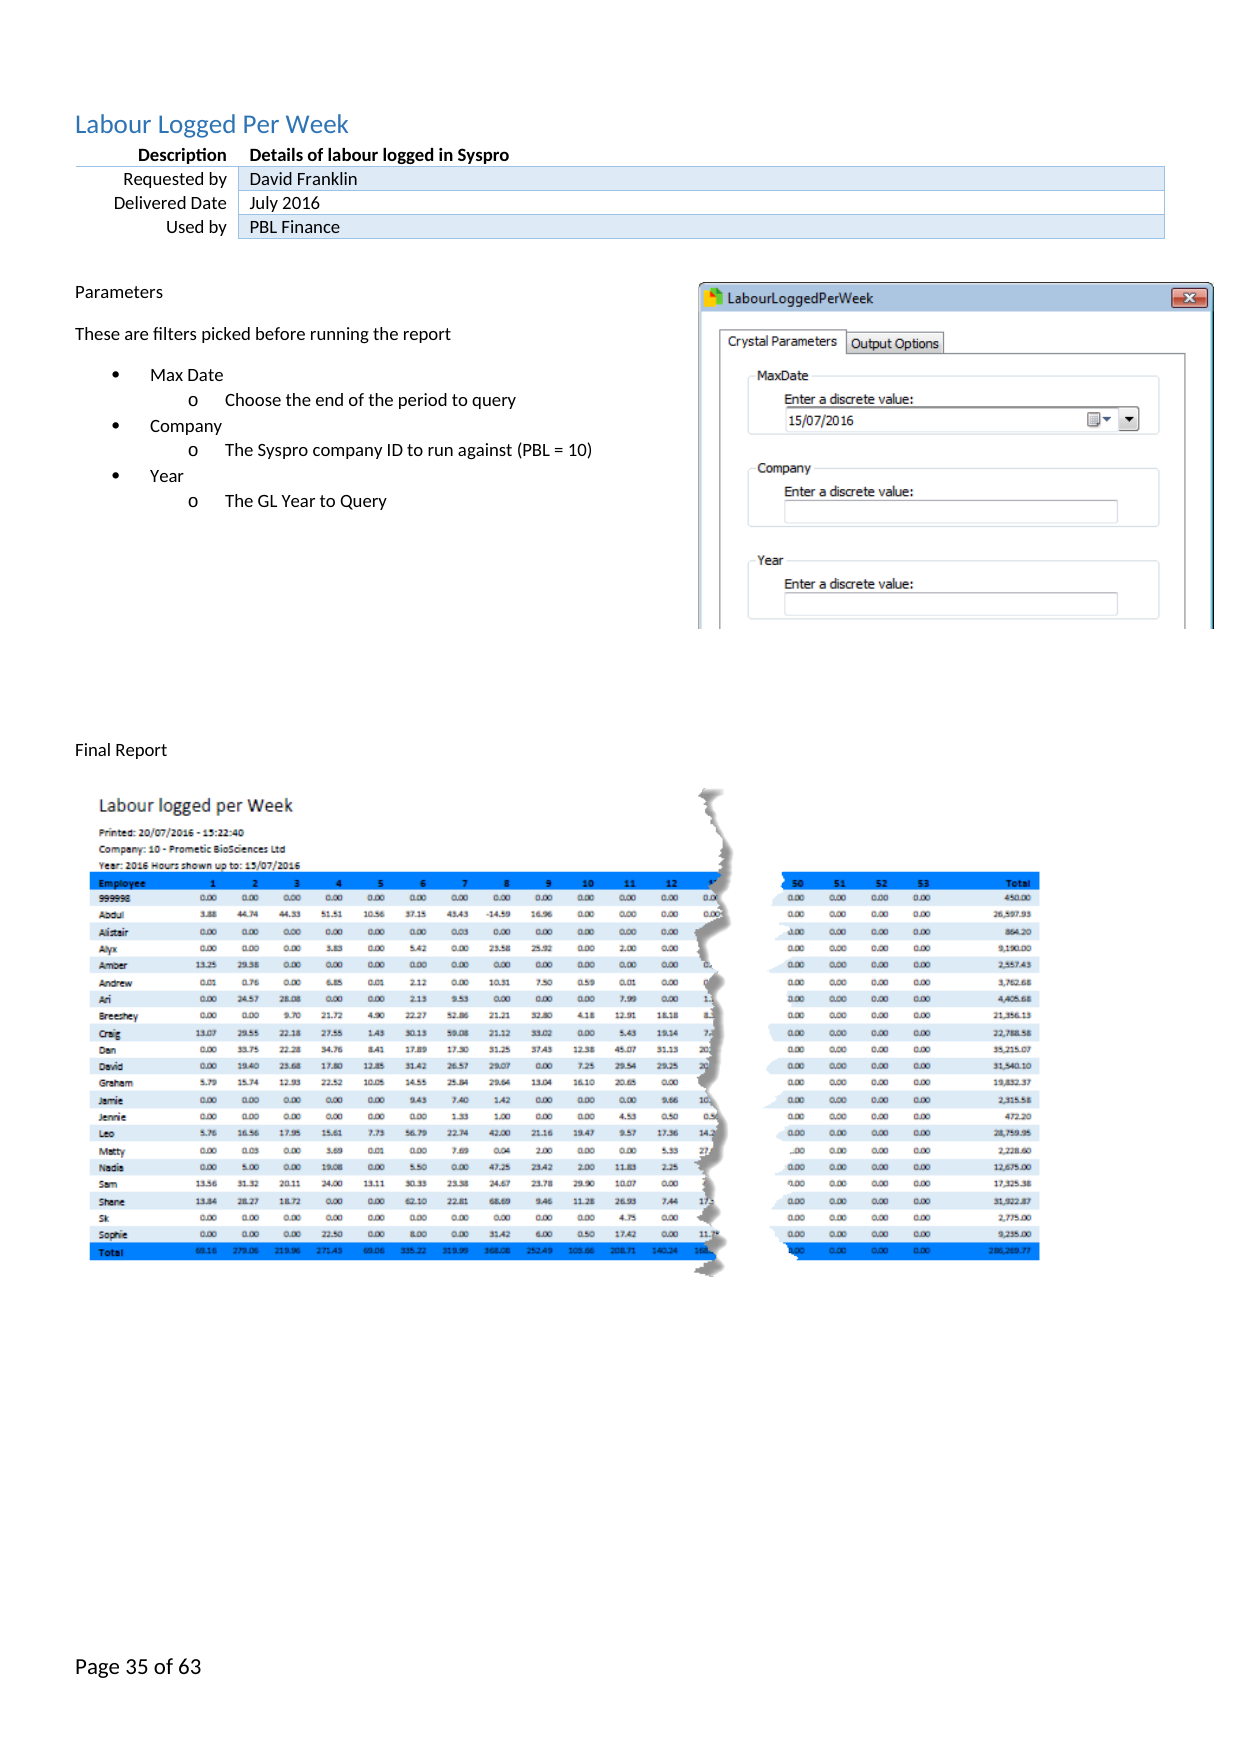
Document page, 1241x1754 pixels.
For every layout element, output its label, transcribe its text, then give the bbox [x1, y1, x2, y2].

table_cell Delivered Date [76, 190, 238, 214]
table_cell July 2016 [239, 191, 1164, 214]
text Final Report [75, 738, 1165, 761]
list The GL Year to Query [187, 489, 698, 513]
list Choose the end of the period to query [187, 388, 698, 412]
table_header Description [76, 143, 238, 166]
picture [698, 282, 1214, 629]
subtitle Labour Logged Per Week [75, 108, 1165, 141]
list Year [112, 464, 698, 487]
table_cell David Franklin [239, 167, 1164, 190]
picture [75, 779, 1056, 1285]
list Max Date [112, 363, 698, 386]
list Company [112, 414, 698, 437]
text These are filters picked before running the report [75, 322, 698, 345]
list The Syspro company ID to run against (PBL = 10) [187, 439, 698, 462]
table_cell PBL Finance [239, 215, 1164, 238]
table_header Details of labour logged in Syspro [238, 143, 1165, 166]
text Parameters [75, 280, 1165, 303]
table_cell Requested by [76, 167, 238, 190]
table_cell Used by [76, 214, 238, 238]
